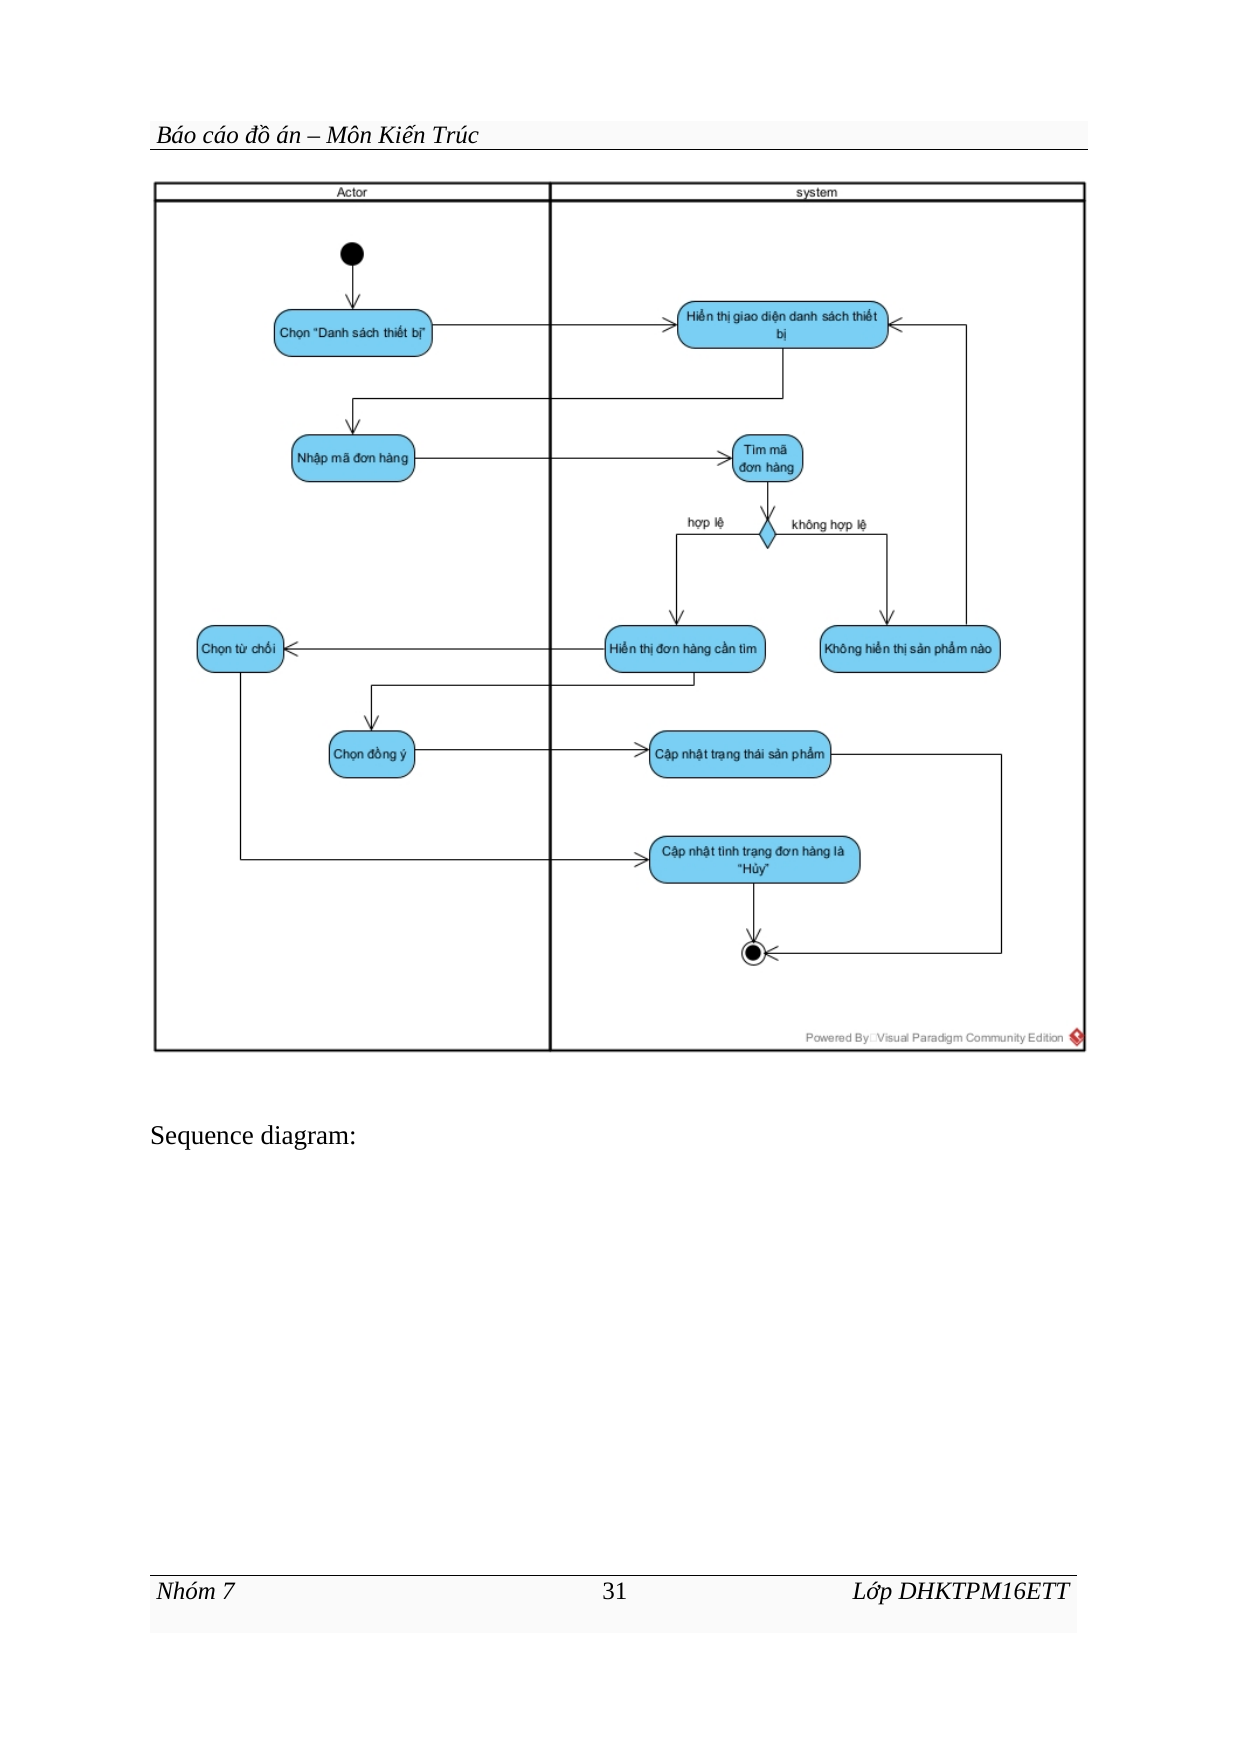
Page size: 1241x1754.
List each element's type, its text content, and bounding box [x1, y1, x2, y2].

text Sequence diagram: [150, 1119, 1090, 1150]
picture [150, 179, 1091, 1057]
